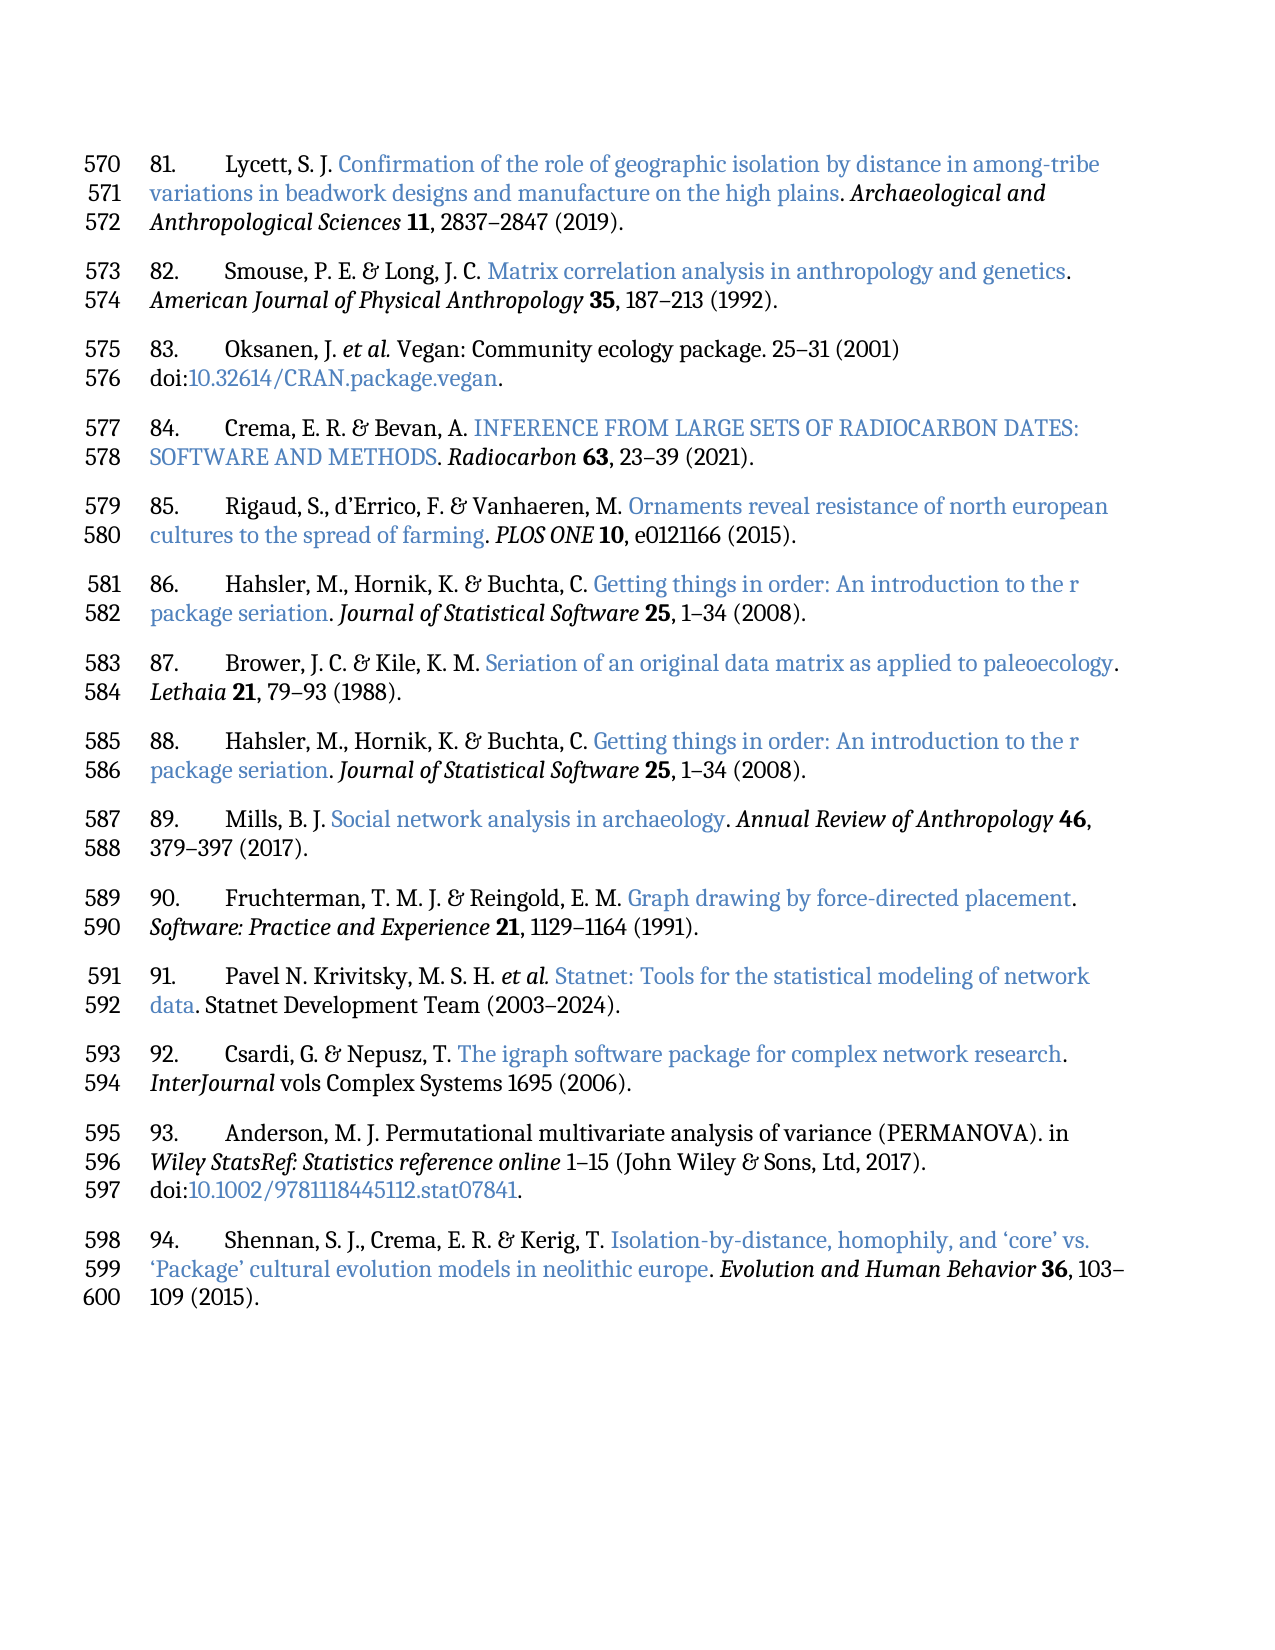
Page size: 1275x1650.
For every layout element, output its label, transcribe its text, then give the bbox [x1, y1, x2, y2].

text 88. Hahsler, M., Hornik, K. & Buchta, C. Getting things in order: An introduction to the r package seriation. Journal of Statistical Software 25, 1–34 (2008). [150, 727, 1125, 784]
text 82. Smouse, P. E. & Long, J. C. Matrix correlation analysis in anthropology and genetics. American Journal of Physical Anthropology 35, 187–213 (1992). [150, 257, 1125, 314]
text 83. Oksanen, J. et al. Vegan: Community ecology package. 25–31 (2001) doi:10.32614/CRAN.package.vegan. [150, 335, 1125, 393]
text 85. Rigaud, S., d’Errico, F. & Vanhaeren, M. Ornaments reveal resistance of north european cultures to the spread of farming. PLOS ONE 10, e0121166 (2015). [150, 492, 1125, 549]
text 91. Pavel N. Krivitsky, M. S. H. et al. Statnet: Tools for the statistical modeling of network data. Statnet Development Team (2003–2024). [150, 962, 1125, 1019]
text 86. Hahsler, M., Hornik, K. & Buchta, C. Getting things in order: An introduction to the r package seriation. Journal of Statistical Software 25, 1–34 (2008). [150, 570, 1125, 628]
text 90. Fruchterman, T. M. J. & Reingold, E. M. Graph drawing by force-directed placement. Software: Practice and Experience 21, 1129–1164 (1991). [150, 884, 1125, 941]
text 81. Lycett, S. J. Confirmation of the role of geographic isolation by distance in among-tribe variations in beadwork designs and manufacture on the high plains. Archaeological and Anthropological Sciences 11, 2837–2847 (2019). [150, 150, 1125, 236]
text 89. Mills, B. J. Social network analysis in archaeology. Annual Review of Anthropology 46, 379–397 (2017). [150, 805, 1125, 863]
text 87. Brower, J. C. & Kile, K. M. Seriation of an original data matrix as applied to paleoecology. Lethaia 21, 79–93 (1988). [150, 649, 1125, 706]
text 84. Crema, E. R. & Bevan, A. INFERENCE FROM LARGE SETS OF RADIOCARBON DATES: SOFTWARE AND METHODS. Radiocarbon 63, 23–39 (2021). [150, 414, 1125, 471]
text 94. Shennan, S. J., Crema, E. R. & Kerig, T. Isolation-by-distance, homophily, and ‘core’ vs. ‘Package’ cultural evolution models in neolithic europe. Evolution and Human Behavior 36, 103–109 (2015). [150, 1226, 1125, 1312]
text 92. Csardi, G. & Nepusz, T. The igraph software package for complex network research. InterJournal vols Complex Systems 1695 (2006). [150, 1040, 1125, 1098]
text 93. Anderson, M. J. Permutational multivariate analysis of variance (PERMANOVA). in Wiley StatsRef: Statistics reference online 1–15 (John Wiley & Sons, Ltd, 2017). doi:10.1002/9781118445112.stat07841. [150, 1119, 1125, 1205]
